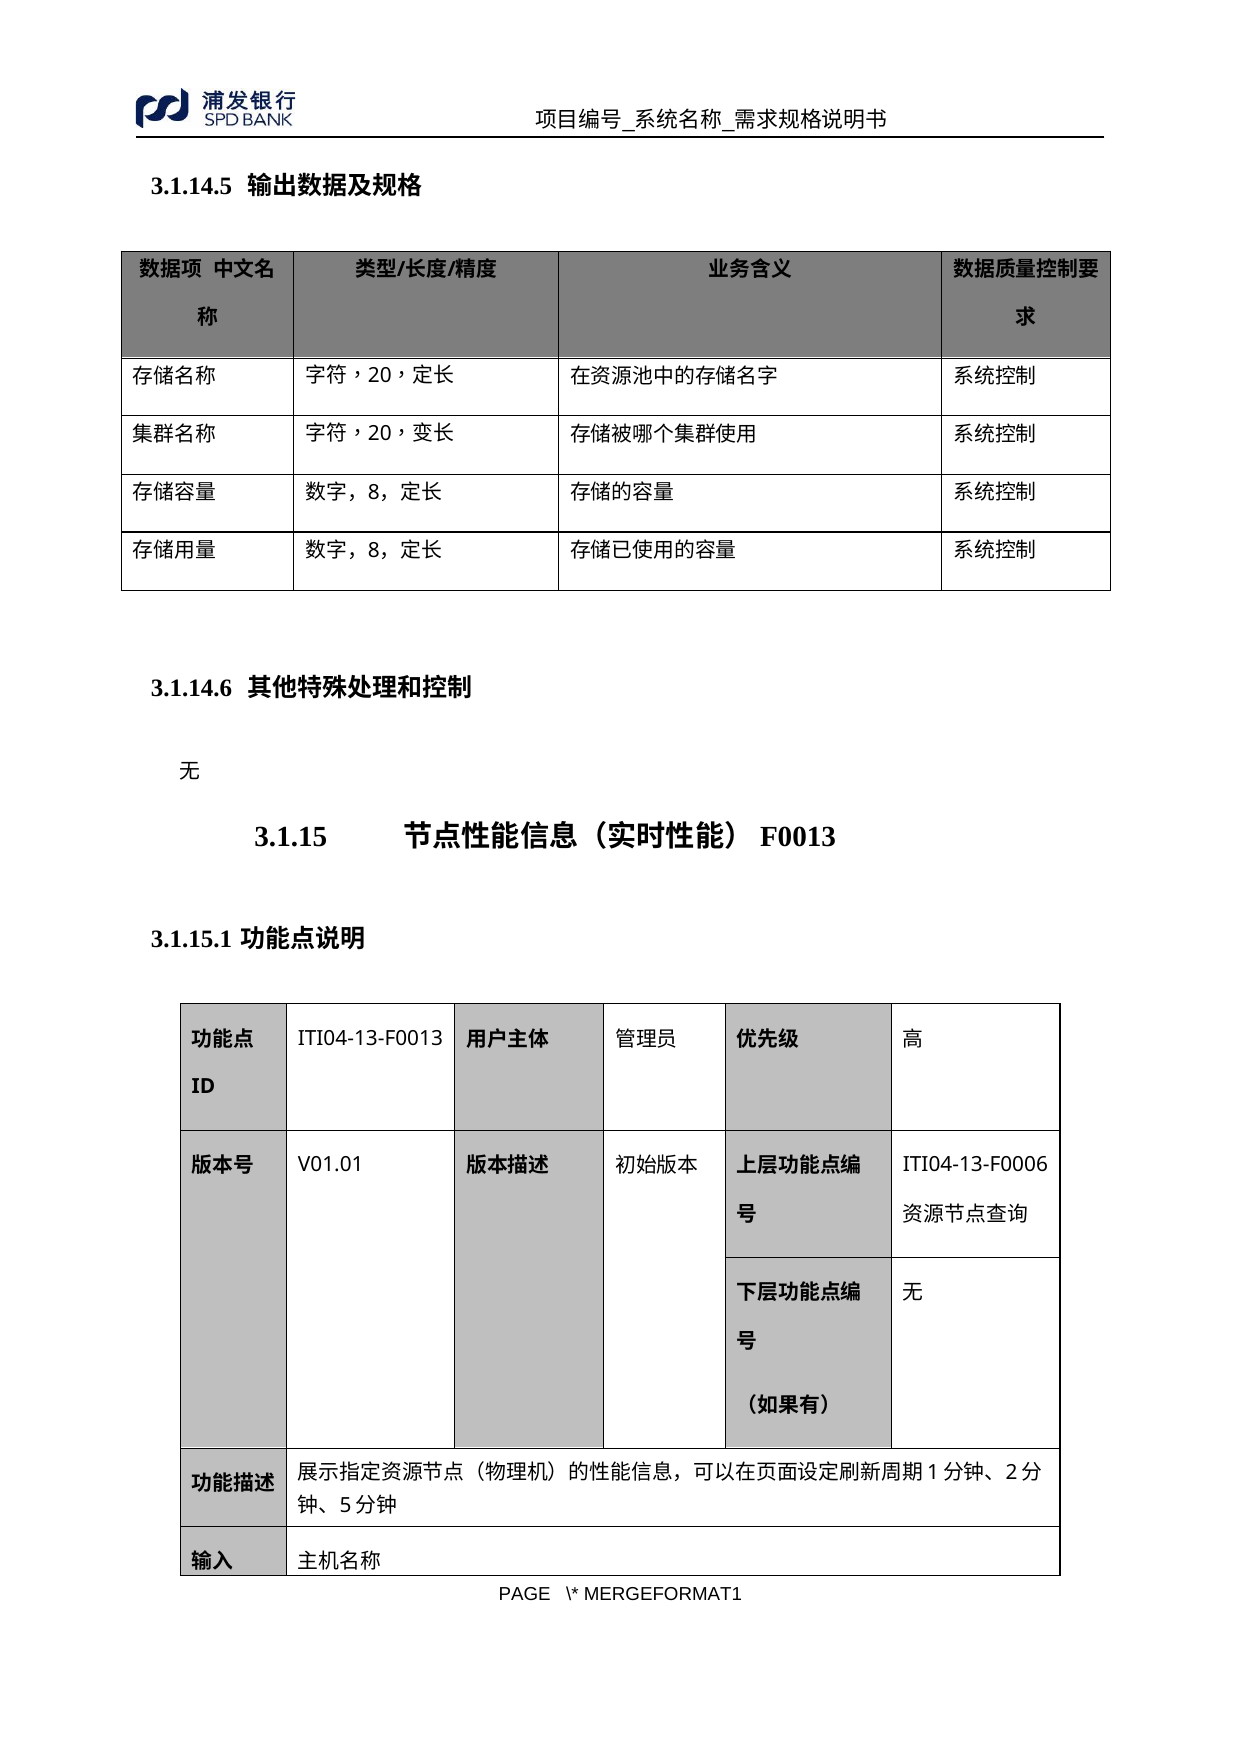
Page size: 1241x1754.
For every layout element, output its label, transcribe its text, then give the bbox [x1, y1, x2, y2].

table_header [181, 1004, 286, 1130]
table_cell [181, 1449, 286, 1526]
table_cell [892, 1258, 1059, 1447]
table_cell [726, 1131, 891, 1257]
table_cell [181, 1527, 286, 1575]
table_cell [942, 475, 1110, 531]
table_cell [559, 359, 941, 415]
subtitle 功能点说明 [151, 904, 1104, 969]
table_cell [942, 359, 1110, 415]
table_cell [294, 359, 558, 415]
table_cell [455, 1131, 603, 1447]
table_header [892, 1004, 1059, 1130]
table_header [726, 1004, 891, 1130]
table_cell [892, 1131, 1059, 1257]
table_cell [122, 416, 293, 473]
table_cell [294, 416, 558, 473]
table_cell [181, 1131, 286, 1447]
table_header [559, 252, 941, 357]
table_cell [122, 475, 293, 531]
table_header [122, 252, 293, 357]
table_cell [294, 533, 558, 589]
text 无 [136, 753, 1104, 785]
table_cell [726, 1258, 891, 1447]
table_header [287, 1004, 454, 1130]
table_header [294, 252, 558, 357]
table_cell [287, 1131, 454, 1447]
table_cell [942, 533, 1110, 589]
subtitle 其他特殊处理和控制 [151, 653, 1104, 718]
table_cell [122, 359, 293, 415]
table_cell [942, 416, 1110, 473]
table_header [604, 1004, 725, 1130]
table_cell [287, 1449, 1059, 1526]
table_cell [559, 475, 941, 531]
picture [135, 88, 296, 128]
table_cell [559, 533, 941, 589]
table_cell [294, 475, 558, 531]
subtitle 输出数据及规格 [151, 151, 1104, 216]
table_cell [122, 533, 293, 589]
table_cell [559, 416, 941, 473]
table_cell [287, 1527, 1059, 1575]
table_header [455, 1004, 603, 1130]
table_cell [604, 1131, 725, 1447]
subtitle 节点性能信息（实时性能） F0013 [254, 802, 1104, 867]
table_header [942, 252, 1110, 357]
